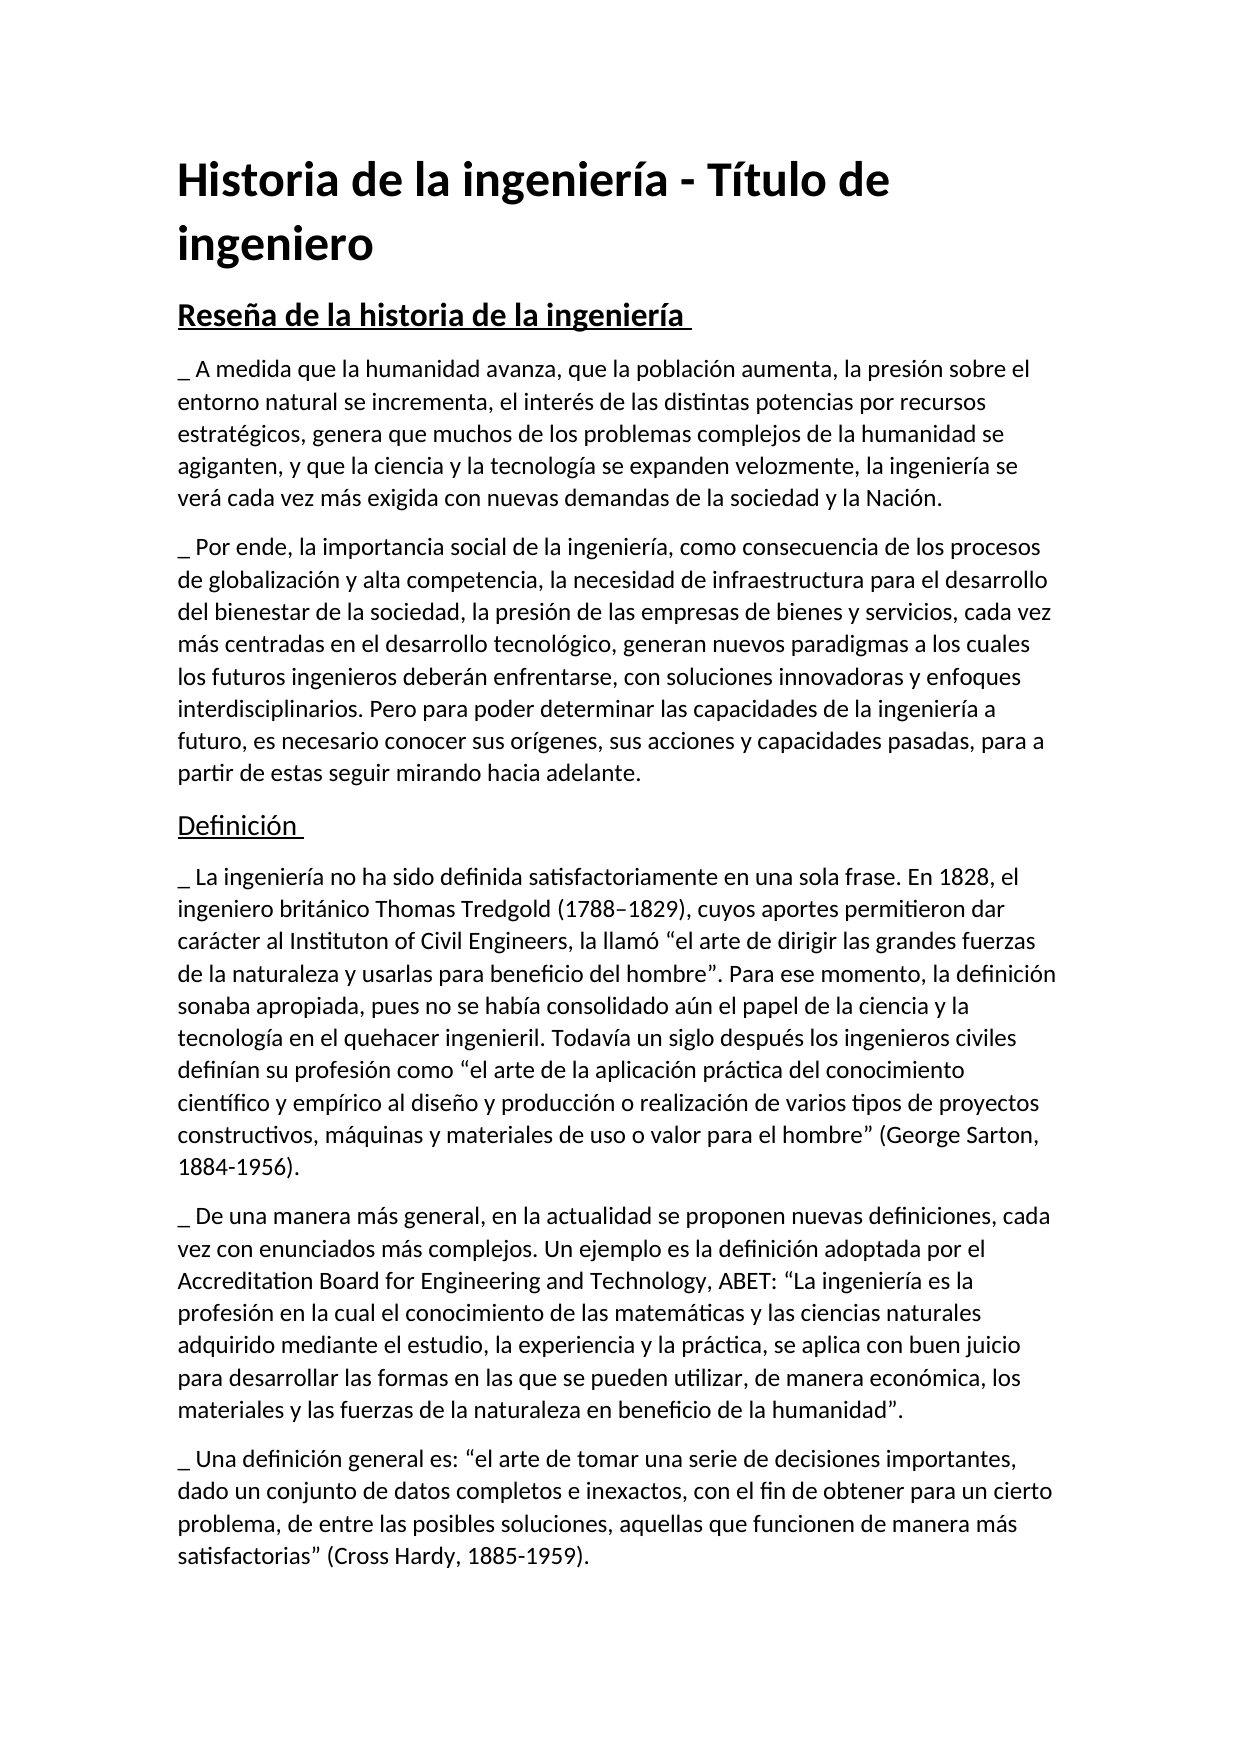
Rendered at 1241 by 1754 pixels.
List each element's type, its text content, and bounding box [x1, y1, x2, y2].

text Definición [177, 807, 1063, 842]
text _ Una definición general es: “el arte de tomar una serie de decisiones importantes, dado un conjunto de datos completos e inexactos, con el fin de obtener para un cierto problema, de entre las posibles soluciones, aquellas que funcionen de manera más satisfactorias” (Cross Hardy, 1885-1959). [177, 1443, 1063, 1571]
text _ Por ende, la importancia social de la ingeniería, como consecuencia de los procesos de globalización y alta competencia, la necesidad de infraestructura para el desarrollo del bienestar de la sociedad, la presión de las empresas de bienes y servicios, cada vez más centradas en el desarrollo tecnológico, generan nuevos paradigmas a los cuales los futuros ingenieros deberán enfrentarse, con soluciones innovadoras y enfoques interdisciplinarios. Pero para poder determinar las capacidades de la ingeniería a futuro, es necesario conocer sus orígenes, sus acciones y capacidades pasadas, para a partir de estas seguir mirando hacia adelante. [177, 532, 1063, 788]
text _ La ingeniería no ha sido definida satisfactoriamente en una sola frase. En 1828, el ingeniero británico Thomas Tredgold (1788–1829), cuyos aportes permitieron dar carácter al Instituton of Civil Engineers, la llamó “el arte de dirigir las grandes fuerzas de la naturaleza y usarlas para beneficio del hombre”. Para ese momento, la definición sonaba apropiada, pues no se había consolidado aún el papel de la ciencia y la tecnología en el quehacer ingenieril. Todavía un siglo después los ingenieros civiles definían su profesión como “el arte de la aplicación práctica del conocimiento científico y empírico al diseño y producción o realización de varios tipos de proyectos constructivos, máquinas y materiales de uso o valor para el hombre” (George Sarton, 1884-1956). [177, 861, 1063, 1182]
text _ De una manera más general, en la actualidad se proponen nuevas definiciones, cada vez con enunciados más complejos. Un ejemplo es la definición adoptada por el Accreditation Board for Engineering and Technology, ABET: “La ingeniería es la profesión en la cual el conocimiento de las matemáticas y las ciencias naturales adquirido mediante el estudio, la experiencia y la práctica, se aplica con buen juicio para desarrollar las formas en las que se pueden utilizar, de manera económica, los materiales y las fuerzas de la naturaleza en beneficio de la humanidad”. [177, 1201, 1063, 1425]
text Reseña de la historia de la ingeniería [177, 294, 1063, 334]
text _ A medida que la humanidad avanza, que la población aumenta, la presión sobre el entorno natural se incrementa, el interés de las distintas potencias por recursos estratégicos, genera que muchos de los problemas complejos de la humanidad se agiganten, y que la ciencia y la tecnología se expanden velozmente, la ingeniería se verá cada vez más exigida con nuevas demandas de la sociedad y la Nación. [177, 353, 1063, 513]
text Historia de la ingeniería - Título de ingeniero [177, 148, 1063, 273]
